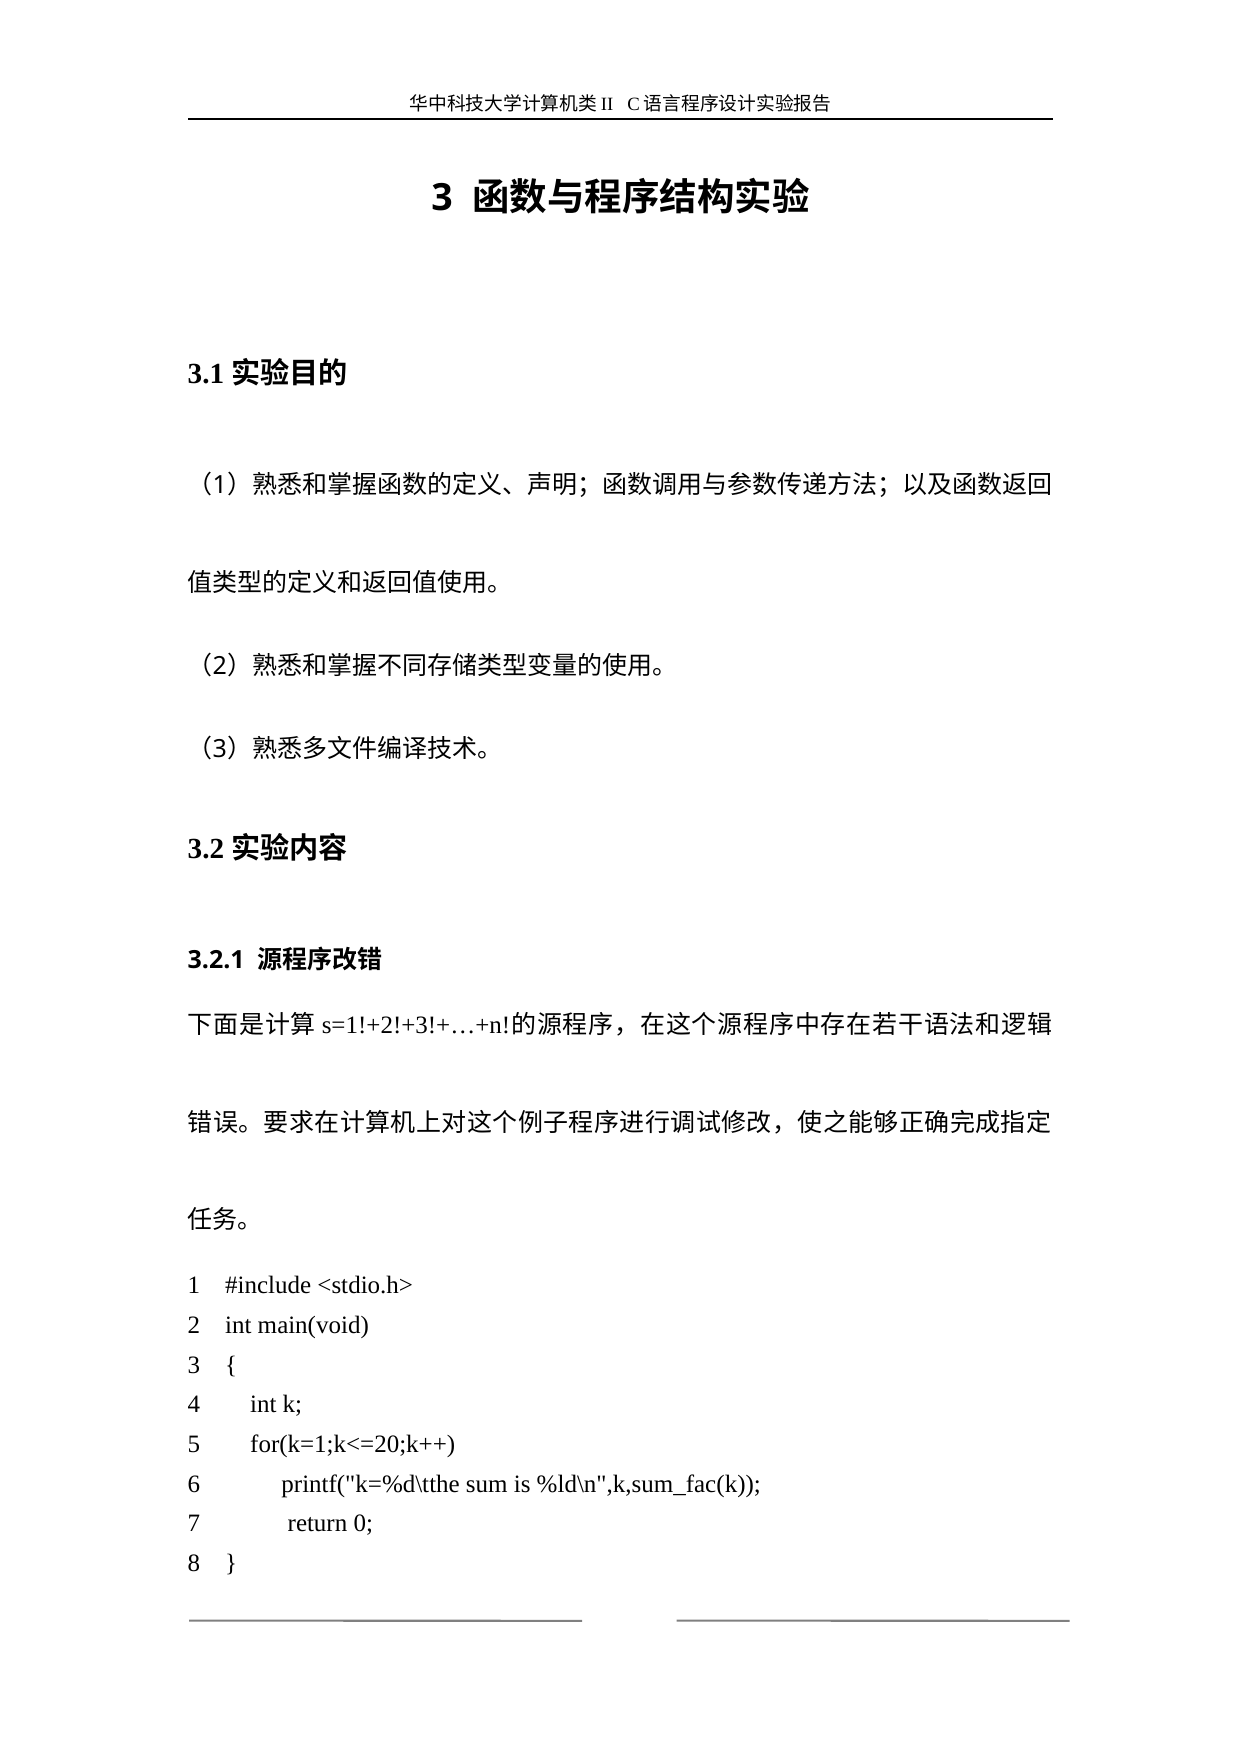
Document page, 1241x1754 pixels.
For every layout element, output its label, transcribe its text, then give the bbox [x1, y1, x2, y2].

text 3.2.1 源程序改错 [187, 925, 1053, 990]
text （3）熟悉多文件编译技术。 [187, 714, 1053, 779]
text 4 int k; [187, 1388, 1053, 1420]
text 8 } [187, 1546, 1053, 1579]
text 1 #include <stdio.h> [187, 1268, 1053, 1301]
text （2）熟悉和掌握不同存储类型变量的使用。 [187, 631, 1053, 696]
text 7 return 0; [187, 1507, 1053, 1539]
text 3 { [187, 1348, 1053, 1380]
text （1）熟悉和掌握函数的定义、声明；函数调用与参数传递方法；以及函数返回值类型的定义和返回值使用。 [187, 450, 1053, 613]
text 3.2 实验内容 [187, 813, 1053, 878]
text 6 printf("k=%d\tthe sum is %ld\n",k,sum_fac(k)); [187, 1467, 1053, 1499]
text 3 函数与程序结构实验 [187, 162, 1053, 227]
text 2 int main(void) [187, 1308, 1053, 1341]
text 3.1 实验目的 [187, 338, 1053, 403]
text 下面是计算s=1!+2!+3!+…+n!的源程序，在这个源程序中存在若干语法和逻辑错误。要求在计算机上对这个例子程序进行调试修改，使之能够正确完成指定任务。 [187, 990, 1053, 1250]
text 5 for(k=1;k<=20;k++) [187, 1427, 1053, 1460]
